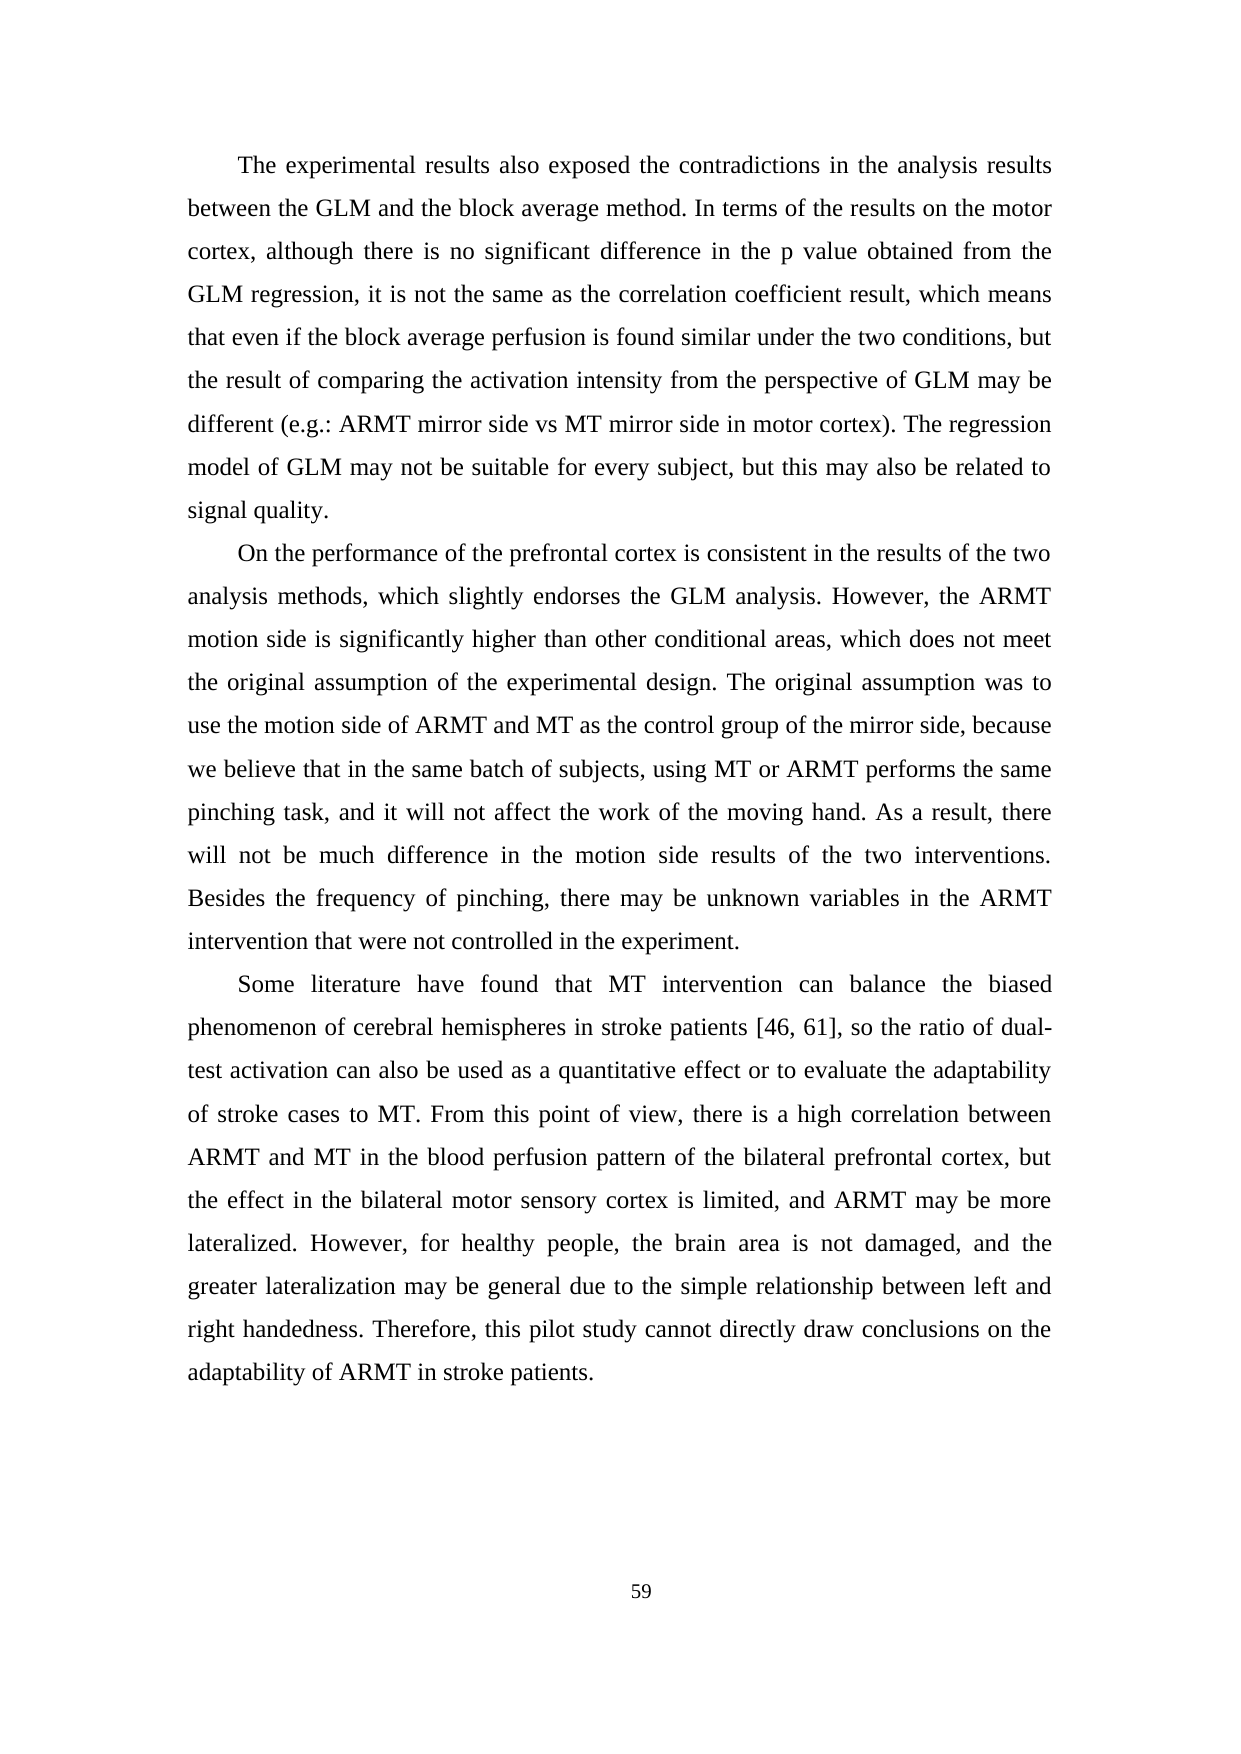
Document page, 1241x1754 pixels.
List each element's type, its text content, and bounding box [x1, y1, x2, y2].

text Some literature have found that MT intervention can balance the biased phenomenon of cerebral hemispheres in stroke patients [46, 61], so the ratio of dual-test activation can also be used as a quantitative effect or to evaluate the adaptability of stroke cases to MT. From this point of view, there is a high correlation between ARMT and MT in the blood perfusion pattern of the bilateral prefrontal cortex, but the effect in the bilateral motor sensory cortex is limited, and ARMT may be more lateralized. However, for healthy people, the brain area is not damaged, and the greater lateralization may be general due to the simple relationship between left and right handedness. Therefore, this pilot study cannot directly draw conclusions on the adaptability of ARMT in stroke patients. [187, 969, 1053, 1386]
text The experimental results also exposed the contradictions in the analysis results between the GLM and the block average method. In terms of the results on the motor cortex, although there is no significant difference in the p value obtained from the GLM regression, it is not the same as the correlation coefficient result, which means that even if the block average perfusion is found similar under the two conditions, but the result of comparing the activation intensity from the perspective of GLM may be different (e.g.: ARMT mirror side vs MT mirror side in motor cortex). The regression model of GLM may not be suitable for every subject, but this may also be related to signal quality. [187, 150, 1053, 524]
text On the performance of the prefrontal cortex is consistent in the results of the two analysis methods, which slightly endorses the GLM analysis. However, the ARMT motion side is significantly higher than other conditional areas, which does not meet the original assumption of the experimental design. The original assumption was to use the motion side of ARMT and MT as the control group of the mirror side, because we believe that in the same batch of subjects, using MT or ARMT performs the same pinching task, and it will not affect the work of the moving hand. As a result, there will not be much difference in the motion side results of the two interventions. Besides the frequency of pinching, there may be unknown variables in the ARMT intervention that were not controlled in the experiment. [187, 538, 1053, 955]
